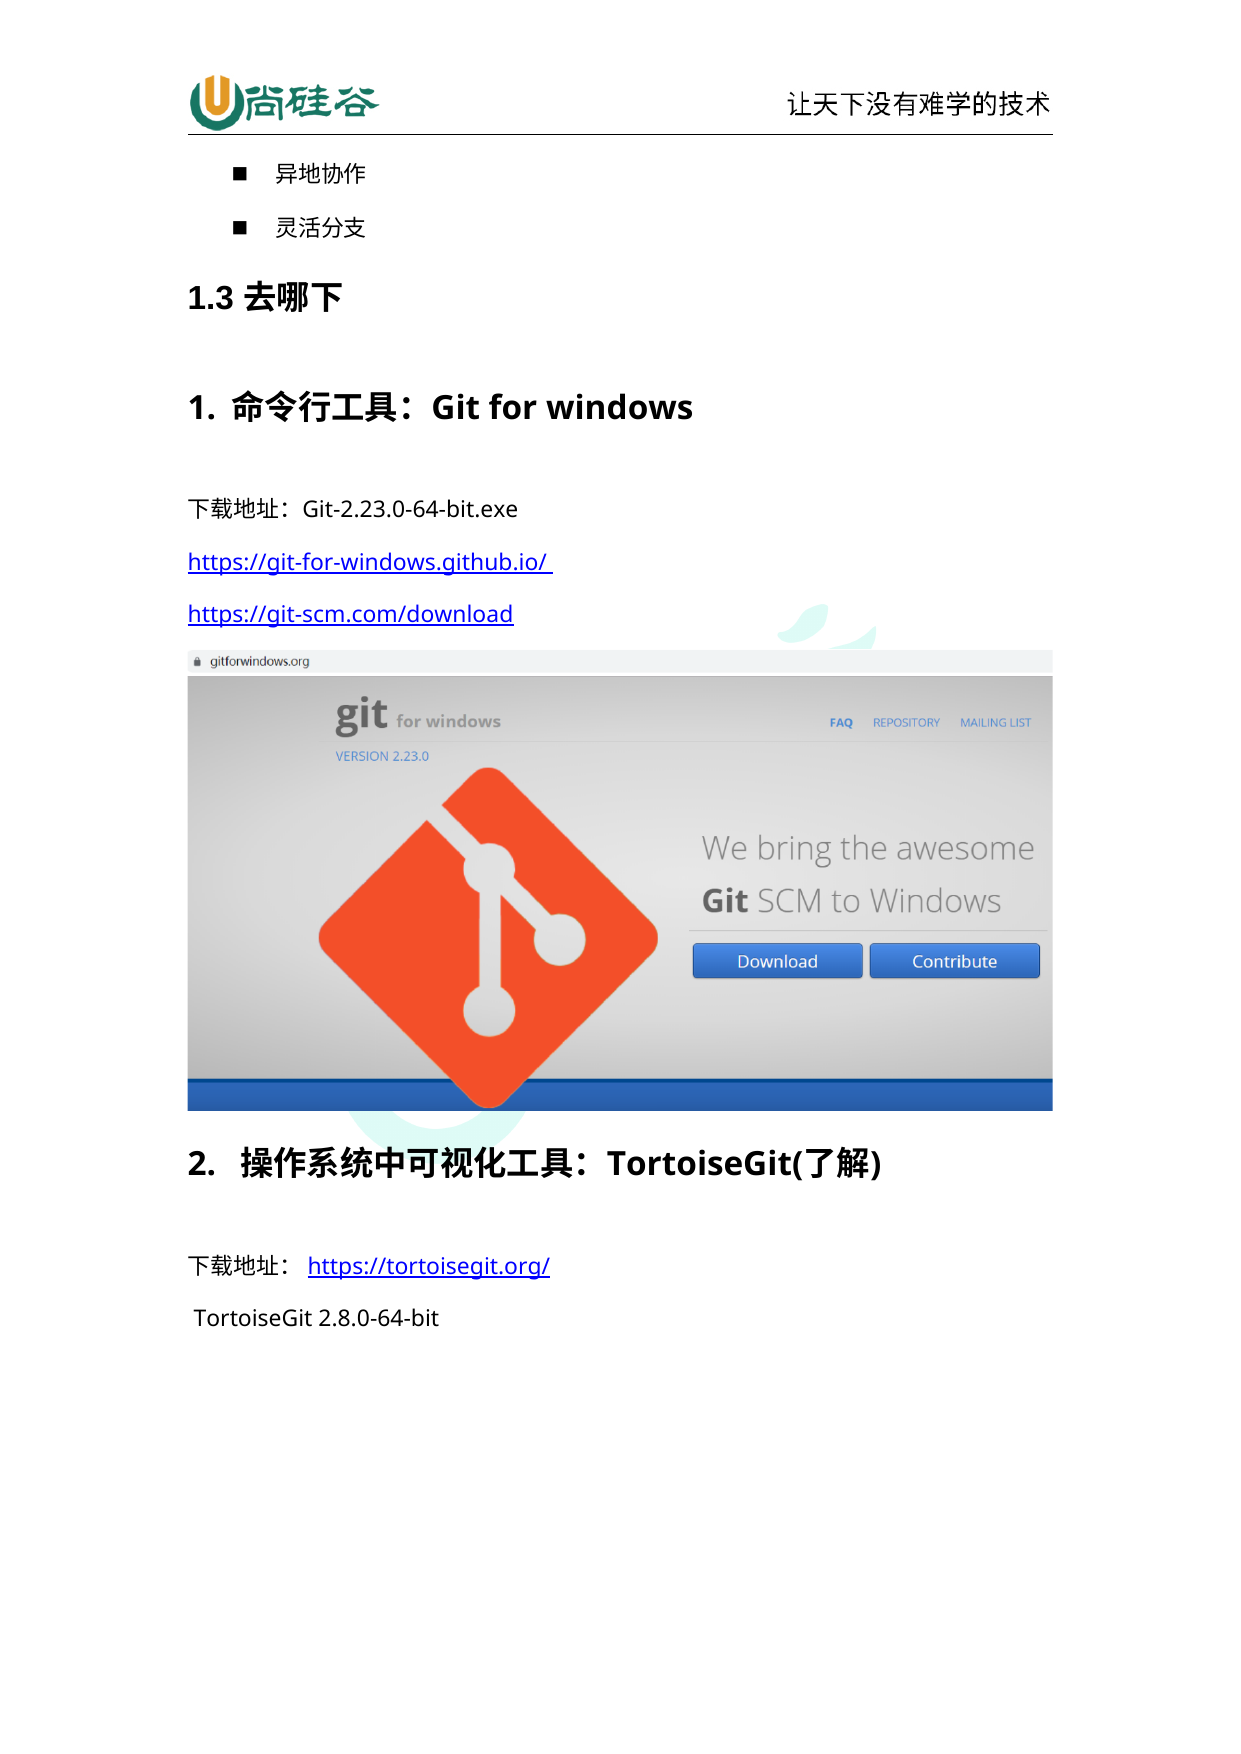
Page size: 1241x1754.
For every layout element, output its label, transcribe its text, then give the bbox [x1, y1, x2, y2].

text 下载地址：Git-2.23.0-64-bit.exe [187, 491, 1053, 525]
subtitle 1.3 去哪下 [187, 271, 1053, 319]
subtitle 命令行工具：Git for windows [187, 381, 1053, 429]
text TortoiseGit 2.8.0-64-bit [187, 1302, 1053, 1333]
list 灵活分支 [231, 210, 1053, 243]
text https://git-for-windows.github.io/ [187, 546, 1053, 577]
picture [187, 649, 1053, 1111]
text 下载地址： https://tortoisegit.org/ [187, 1248, 1053, 1281]
picture [187, 73, 1053, 132]
subtitle 操作系统中可视化工具：TortoiseGit(了解) [187, 1137, 1053, 1186]
list 异地协作 [231, 156, 1053, 189]
text https://git-scm.com/download [187, 598, 1053, 629]
